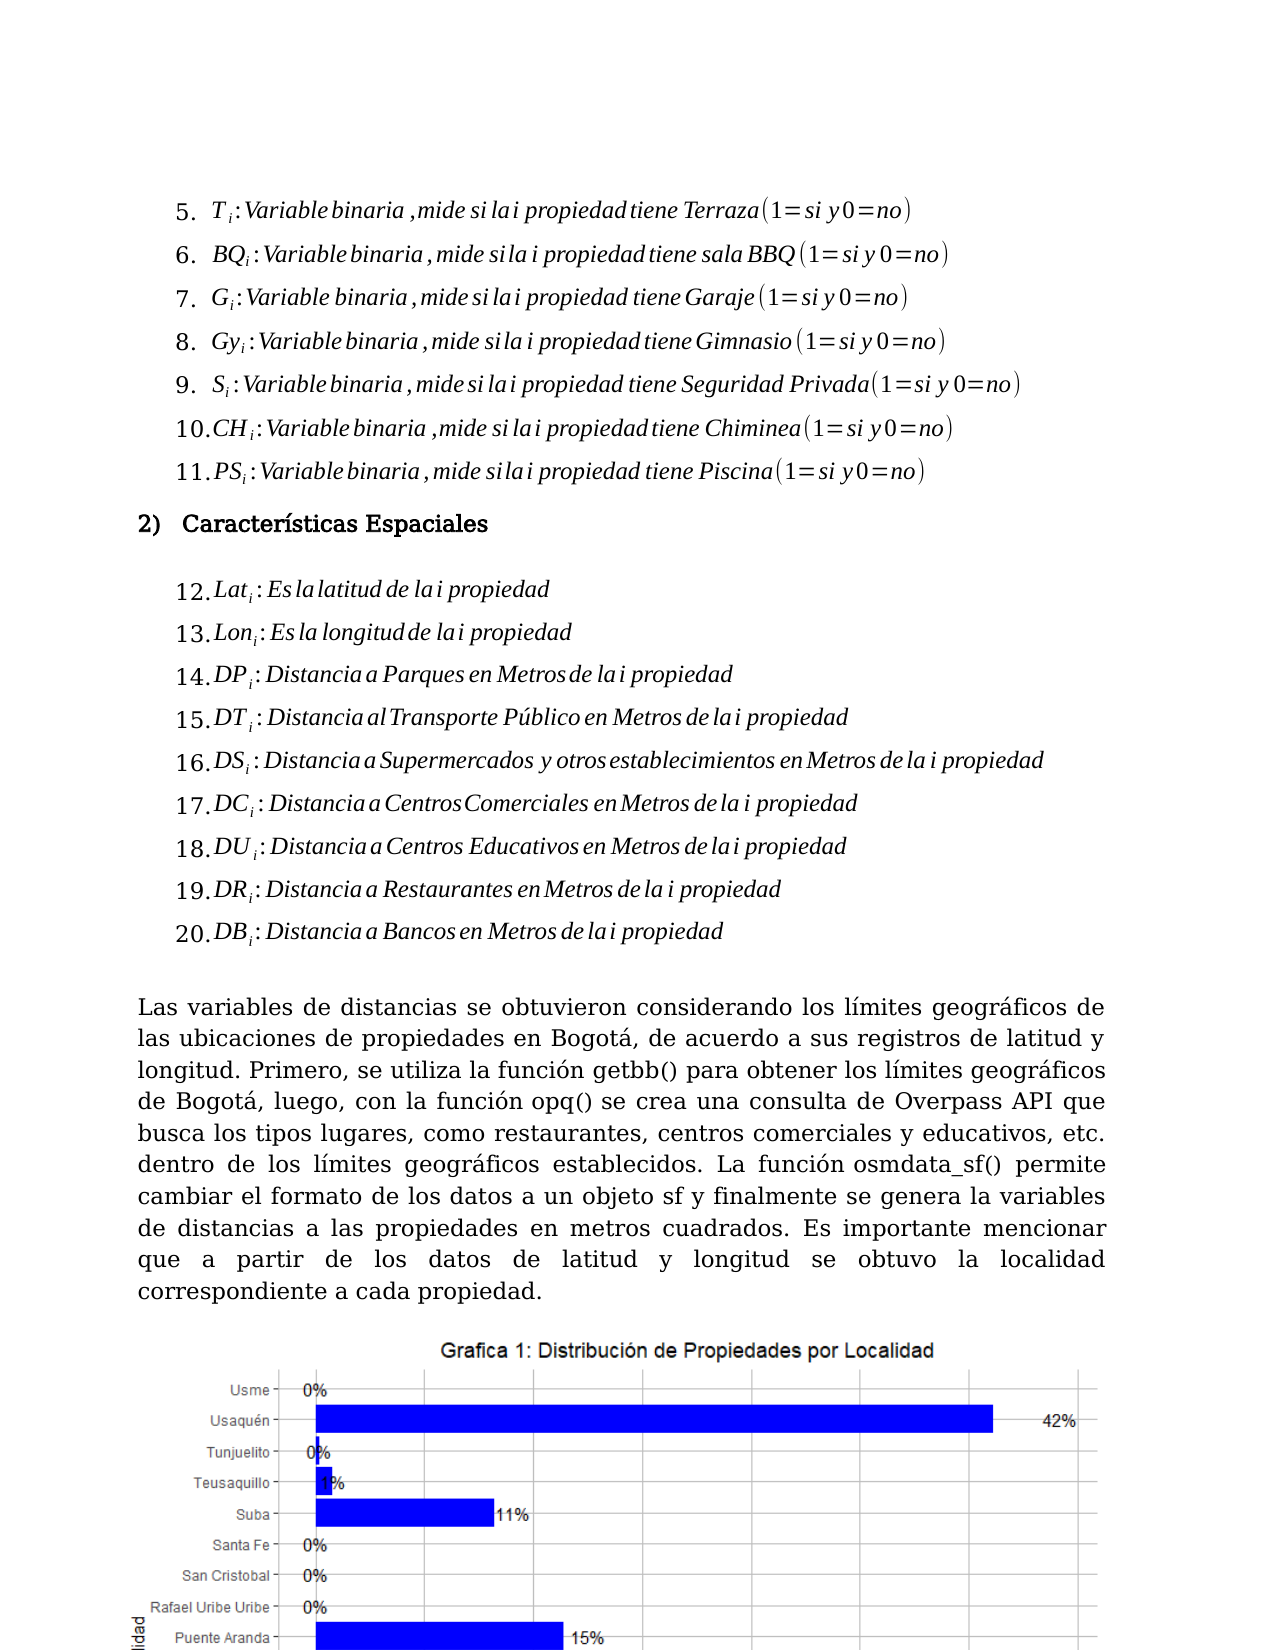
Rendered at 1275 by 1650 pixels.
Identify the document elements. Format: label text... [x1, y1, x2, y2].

list Las variables de distancias se obtuvieron considerando los límites geográficos de las ubicaciones de propiedades en Bogotá, de acuerdo a sus registros de latitud y longitud. Primero, se utiliza la función getbb() para obtener los límites geográficos de Bogotá, luego, con la función opq() se crea una consulta de Overpass API que busca los tipos lugares, como restaurantes, centros comerciales y educativos, etc. dentro de los límites geográficos establecidos. La función osmdata_sf() permite cambiar el formato de los datos a un objeto sf y finalmente se genera la variables de distancias a las propiedades en metros cuadrados. Es importante mencionar que a partir de los datos de latitud y longitud se obtuvo la localidad correspondiente a cada propiedad. [137, 992, 1106, 1304]
picture [121, 1332, 1107, 1650]
list Características Espaciales [137, 512, 1106, 537]
